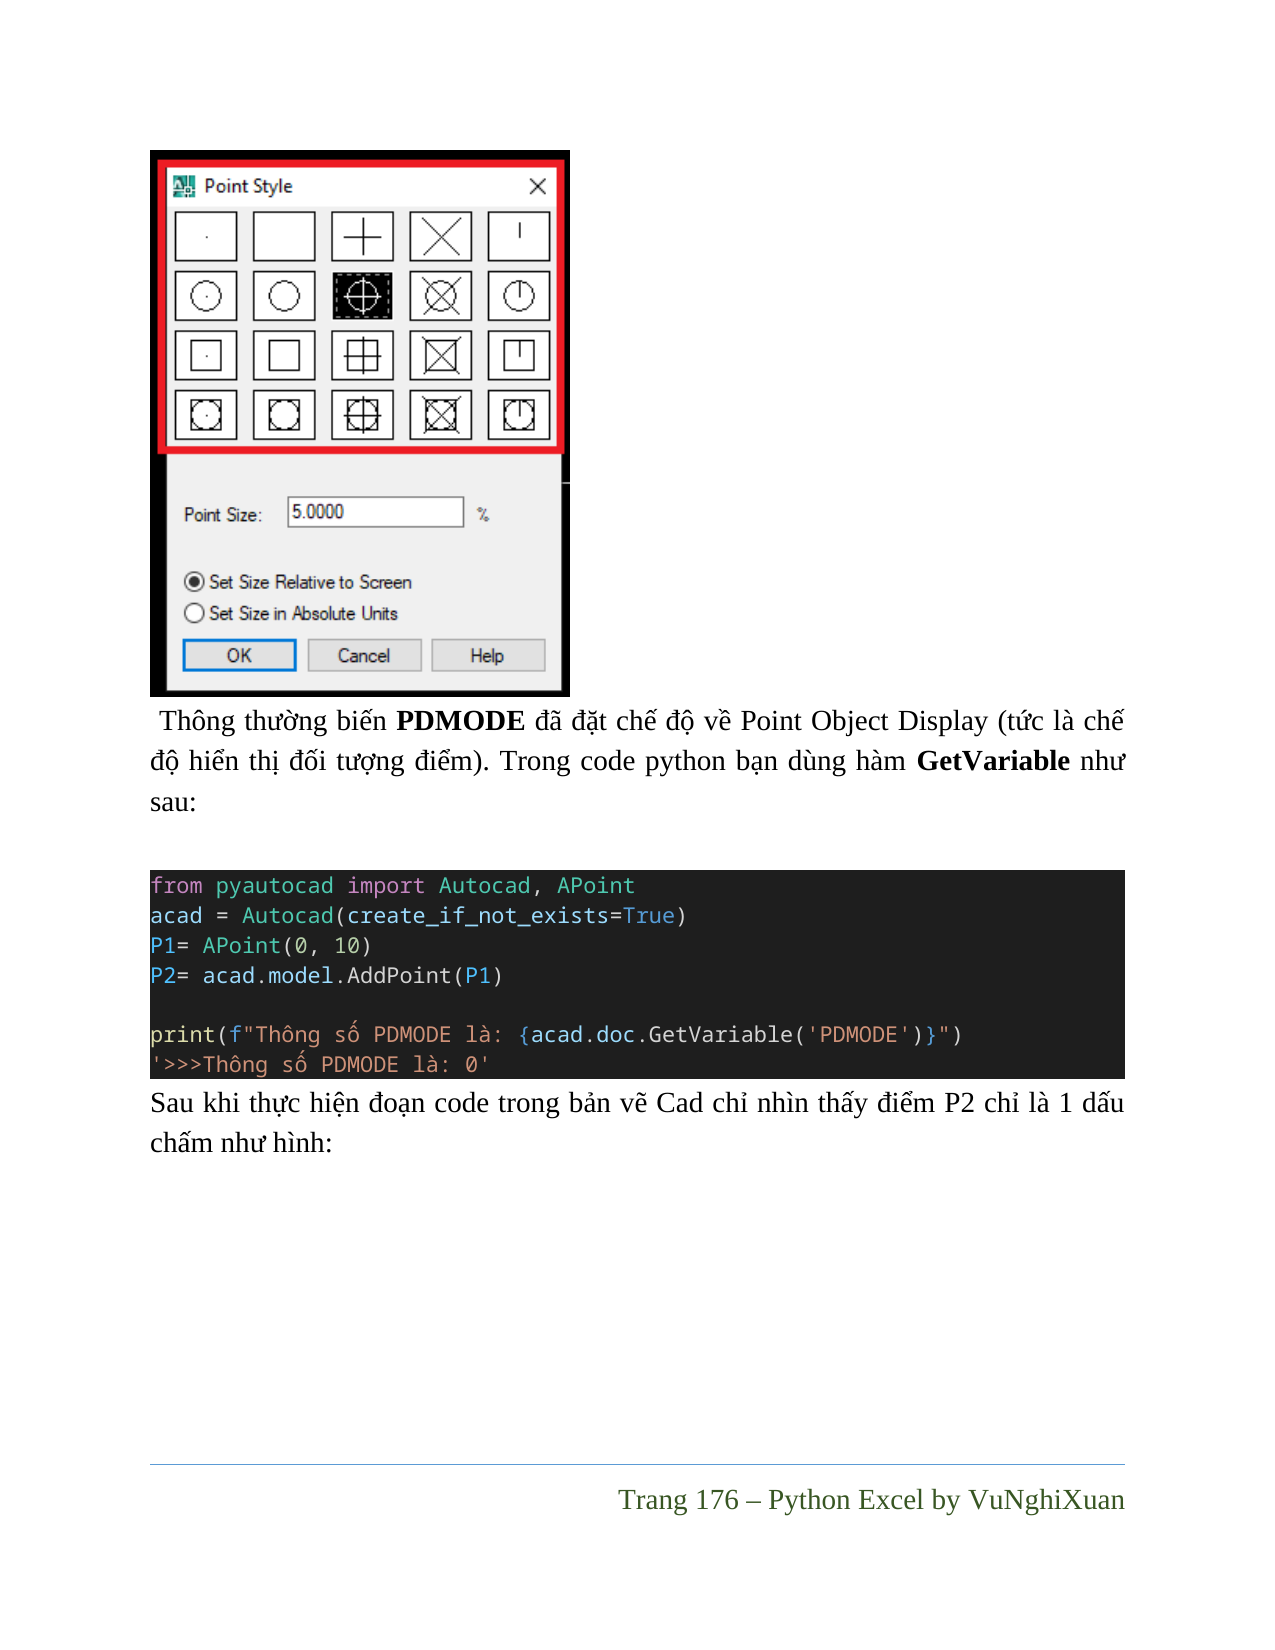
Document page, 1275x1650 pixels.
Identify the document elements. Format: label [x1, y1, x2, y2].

picture [150, 150, 570, 697]
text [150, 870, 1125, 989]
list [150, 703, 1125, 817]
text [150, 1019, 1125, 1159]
